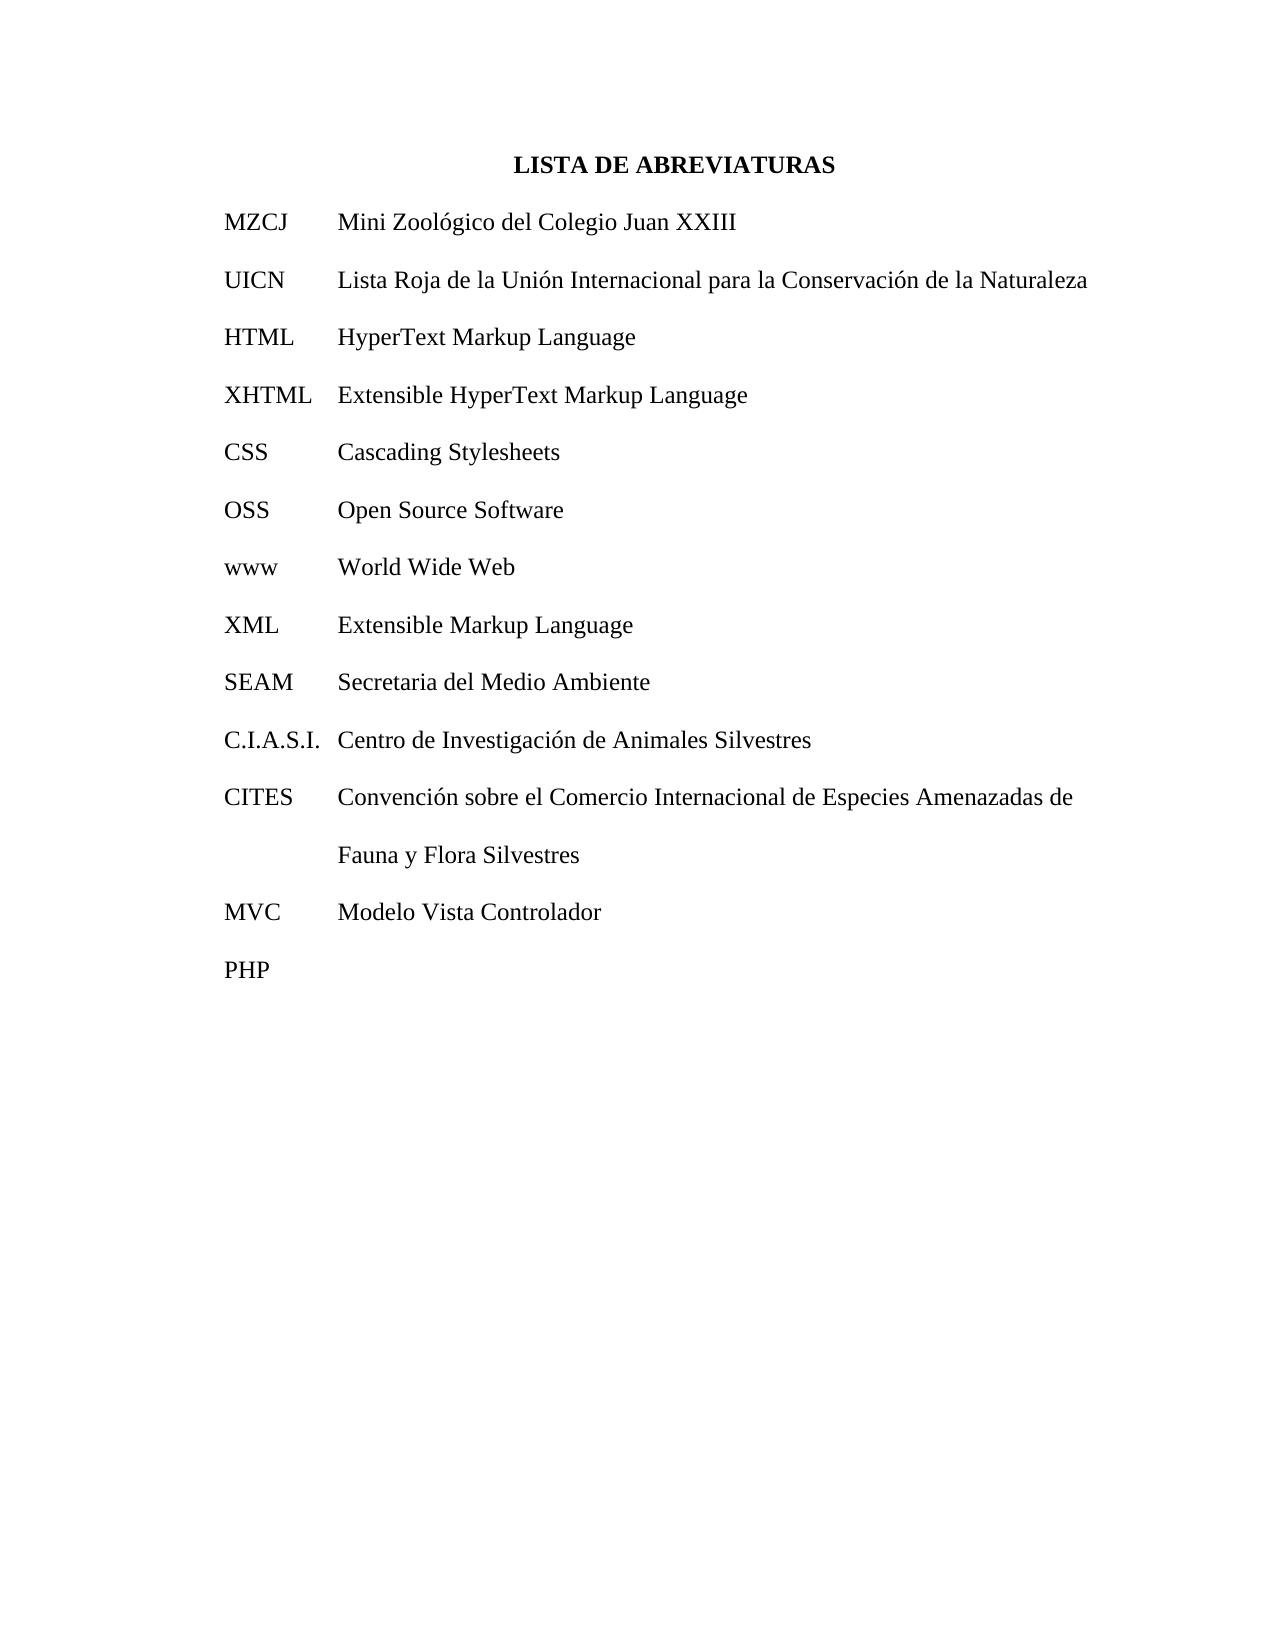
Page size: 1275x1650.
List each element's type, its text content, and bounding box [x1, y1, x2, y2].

text XML Extensible Markup Language [150, 610, 1125, 639]
text LISTA DE ABREVIATURAS [150, 150, 1125, 179]
text www World Wide Web [150, 552, 1125, 581]
text OSS Open Source Software [150, 495, 1125, 524]
text MVC Modelo Vista Controlador [224, 897, 1125, 926]
text MZCJ Mini Zoológico del Colegio Juan XXIII [150, 207, 1125, 236]
text CSS Cascading Stylesheets [150, 437, 1125, 466]
text HTML HyperText Markup Language [150, 322, 1125, 351]
text PHP [224, 955, 1125, 984]
text UICN Lista Roja de la Unión Internacional para la Conservación de la Naturaleza [150, 265, 1125, 294]
text C.I.A.S.I. Centro de Investigación de Animales Silvestres [150, 725, 1125, 754]
text XHTML Extensible HyperText Markup Language [150, 380, 1125, 409]
text SEAM Secretaria del Medio Ambiente [150, 667, 1125, 696]
text CITES Convención sobre el Comercio Internacional de Especies Amenazadas de Fauna y Flora Silvestres [224, 782, 1125, 869]
